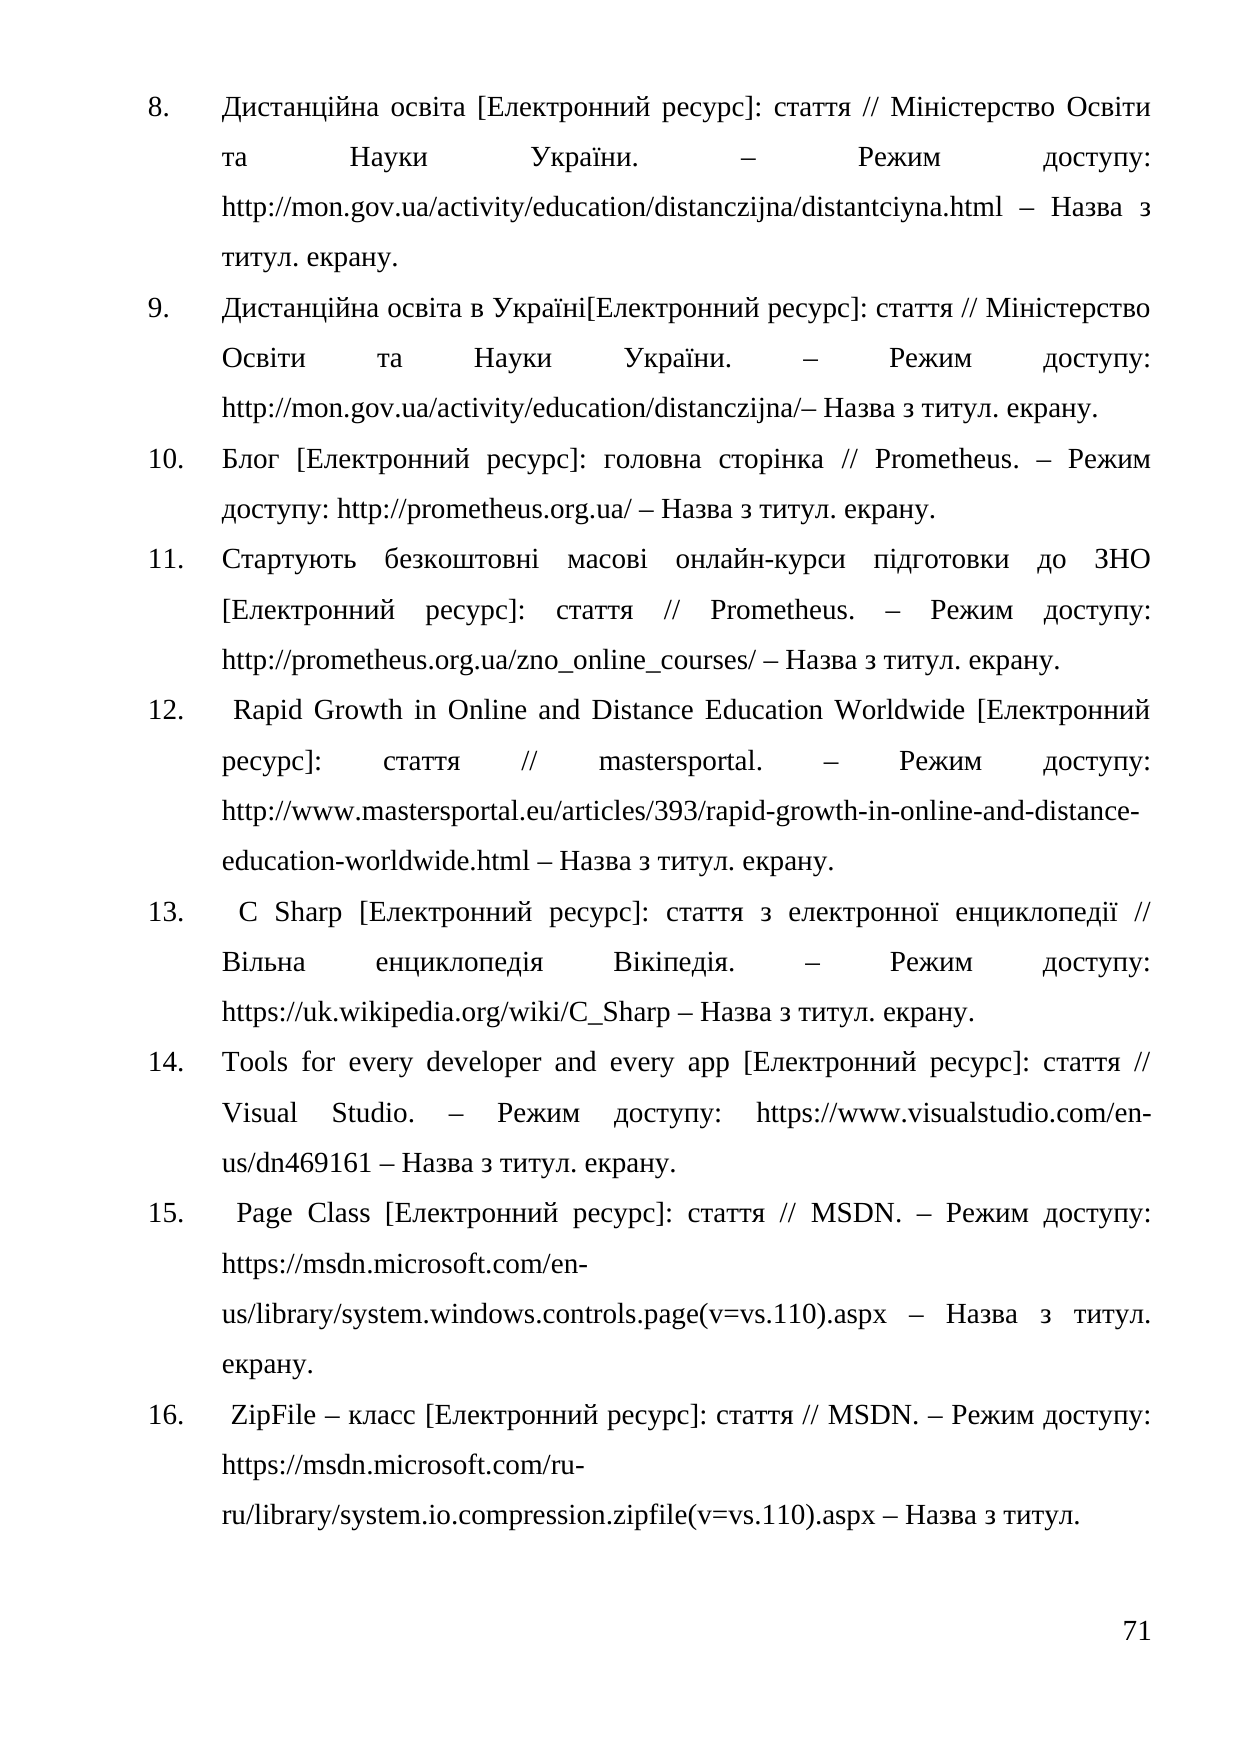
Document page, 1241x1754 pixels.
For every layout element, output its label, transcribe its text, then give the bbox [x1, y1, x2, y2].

list Блог [Електронний ресурс]: головна сторінка // Prometheus. – Режим доступу: http://prometheus.org.ua/ – Назва з титул. екрану. [148, 441, 1152, 525]
list ZipFile – класс [Електронний ресурс]: стаття // MSDN. – Режим доступу: https://msdn.microsoft.com/ru-ru/library/system.io.compression.zipfile(v=vs.110).aspx – Назва з титул. [148, 1397, 1152, 1531]
list Page Class [Електронний ресурс]: стаття // MSDN. – Режим доступу: https://msdn.microsoft.com/en-us/library/system.windows.controls.page(v=vs.110).aspx – Назва з титул. екрану. [148, 1196, 1152, 1380]
list Дистанційна освіта [Електронний ресурс]: стаття // Міністерство Освіти та Науки України. – Режим доступу: http://mon.gov.ua/activity/education/distanczijna/distantciyna.html – Назва з титул. екрану. [148, 89, 1152, 273]
list C Sharp [Електронний ресурс]: стаття з електронної енциклопедії // Вільна енциклопедія Вікіпедія. – Режим доступу: https://uk.wikipedia.org/wiki/C_Sharp – Назва з титул. екрану. [148, 894, 1152, 1028]
list Дистанційна освіта в Україні[Електронний ресурс]: стаття // Міністерство Освіти та Науки України. – Режим доступу: http://mon.gov.ua/activity/education/distanczijna/– Назва з титул. екрану. [148, 290, 1152, 424]
list Rapid Growth in Online and Distance Education Worldwide [Електронний ресурс]: стаття // mastersportal. – Режим доступу: http://www.mastersportal.eu/articles/393/rapid-growth-in-online-and-distance-education-worldwide.html – Назва з титул. екрану. [148, 692, 1152, 877]
list Стартують безкоштовні масові онлайн-курси підготовки до ЗНО [Електронний ресурс]: стаття // Prometheus. – Режим доступу: http://prometheus.org.ua/zno_online_courses/ – Назва з титул. екрану. [148, 541, 1152, 676]
list Tools for every developer and every app [Електронний ресурс]: стаття // Visual Studio. – Режим доступу: https://www.visualstudio.com/en-us/dn469161 – Назва з титул. екрану. [148, 1044, 1152, 1179]
